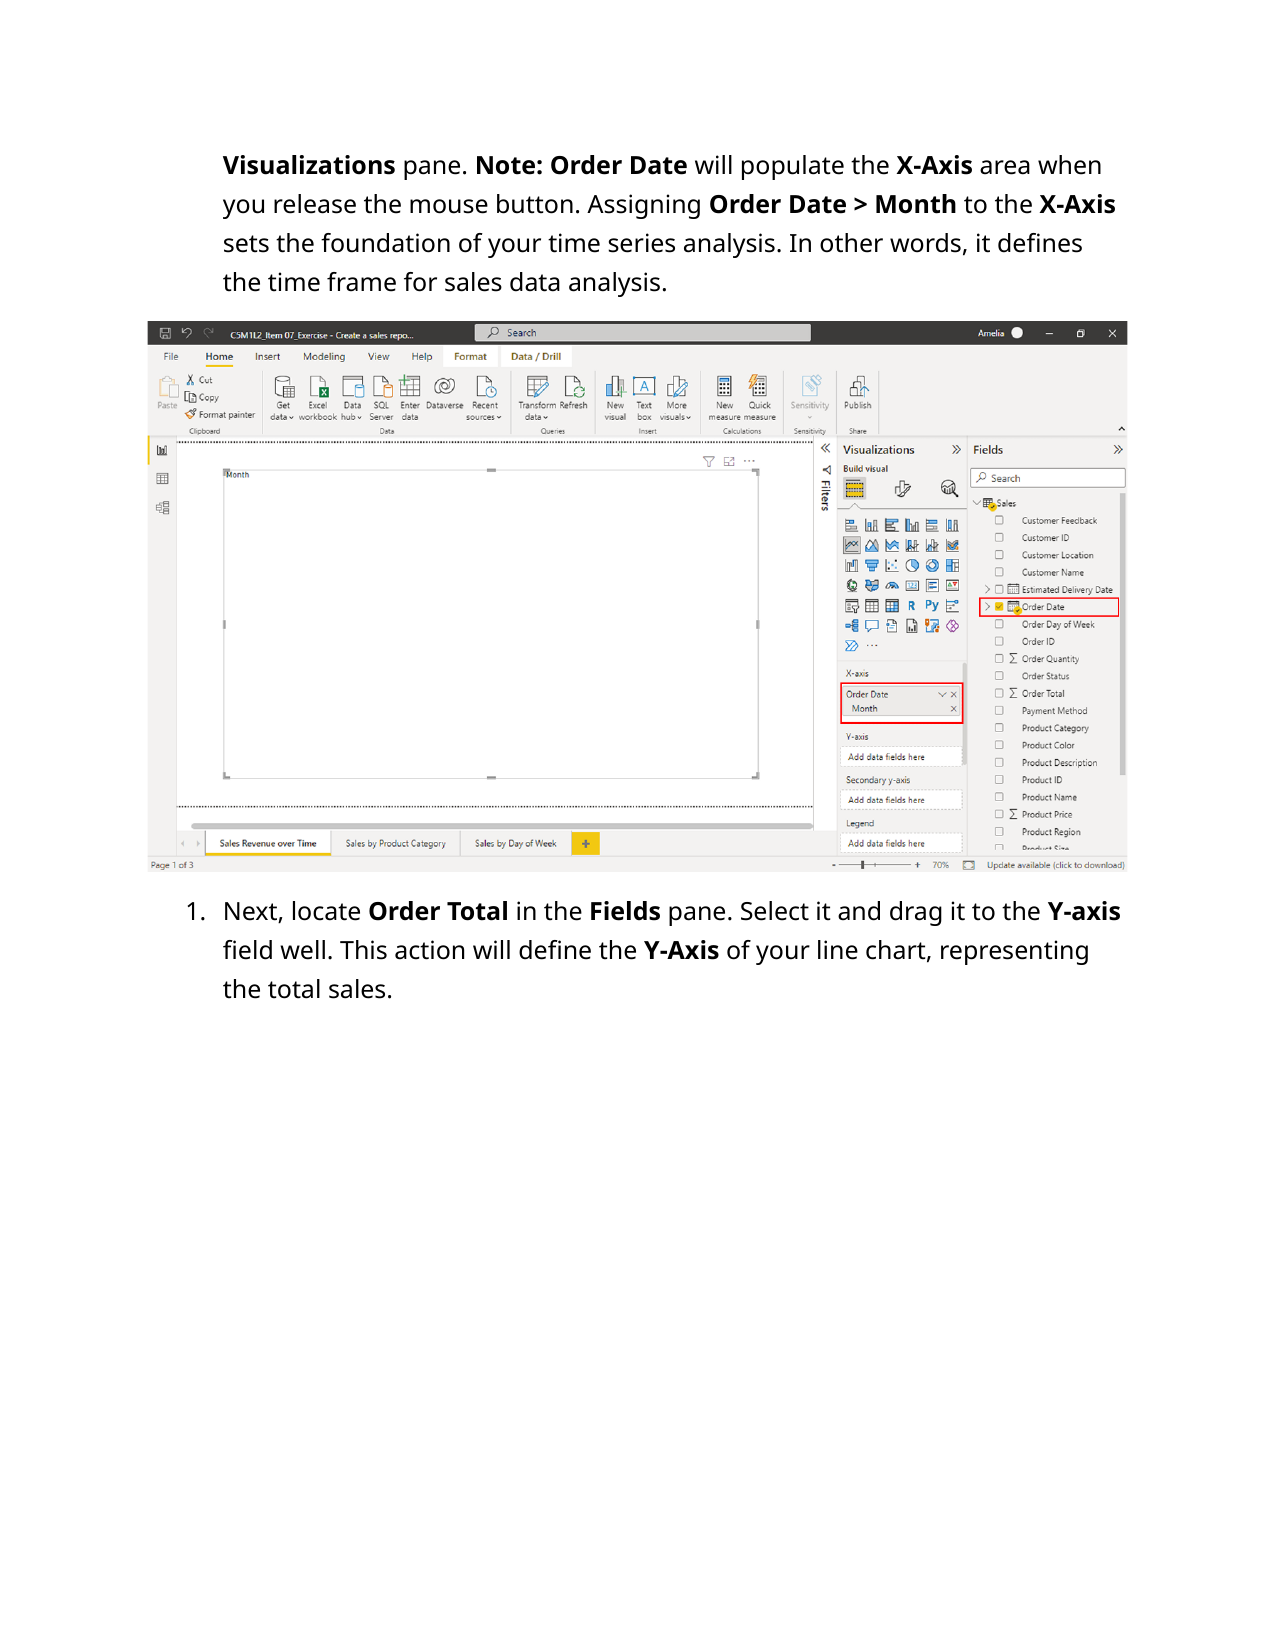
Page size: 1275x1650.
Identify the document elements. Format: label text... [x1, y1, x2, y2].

picture [147, 321, 1128, 872]
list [185, 148, 1127, 299]
list Next, locate Order Total in the Fields pane. Select it and drag it to the Y-axis field well. This action will define the Y-Axis of your line chart, representing the total sales. [185, 894, 1127, 1006]
